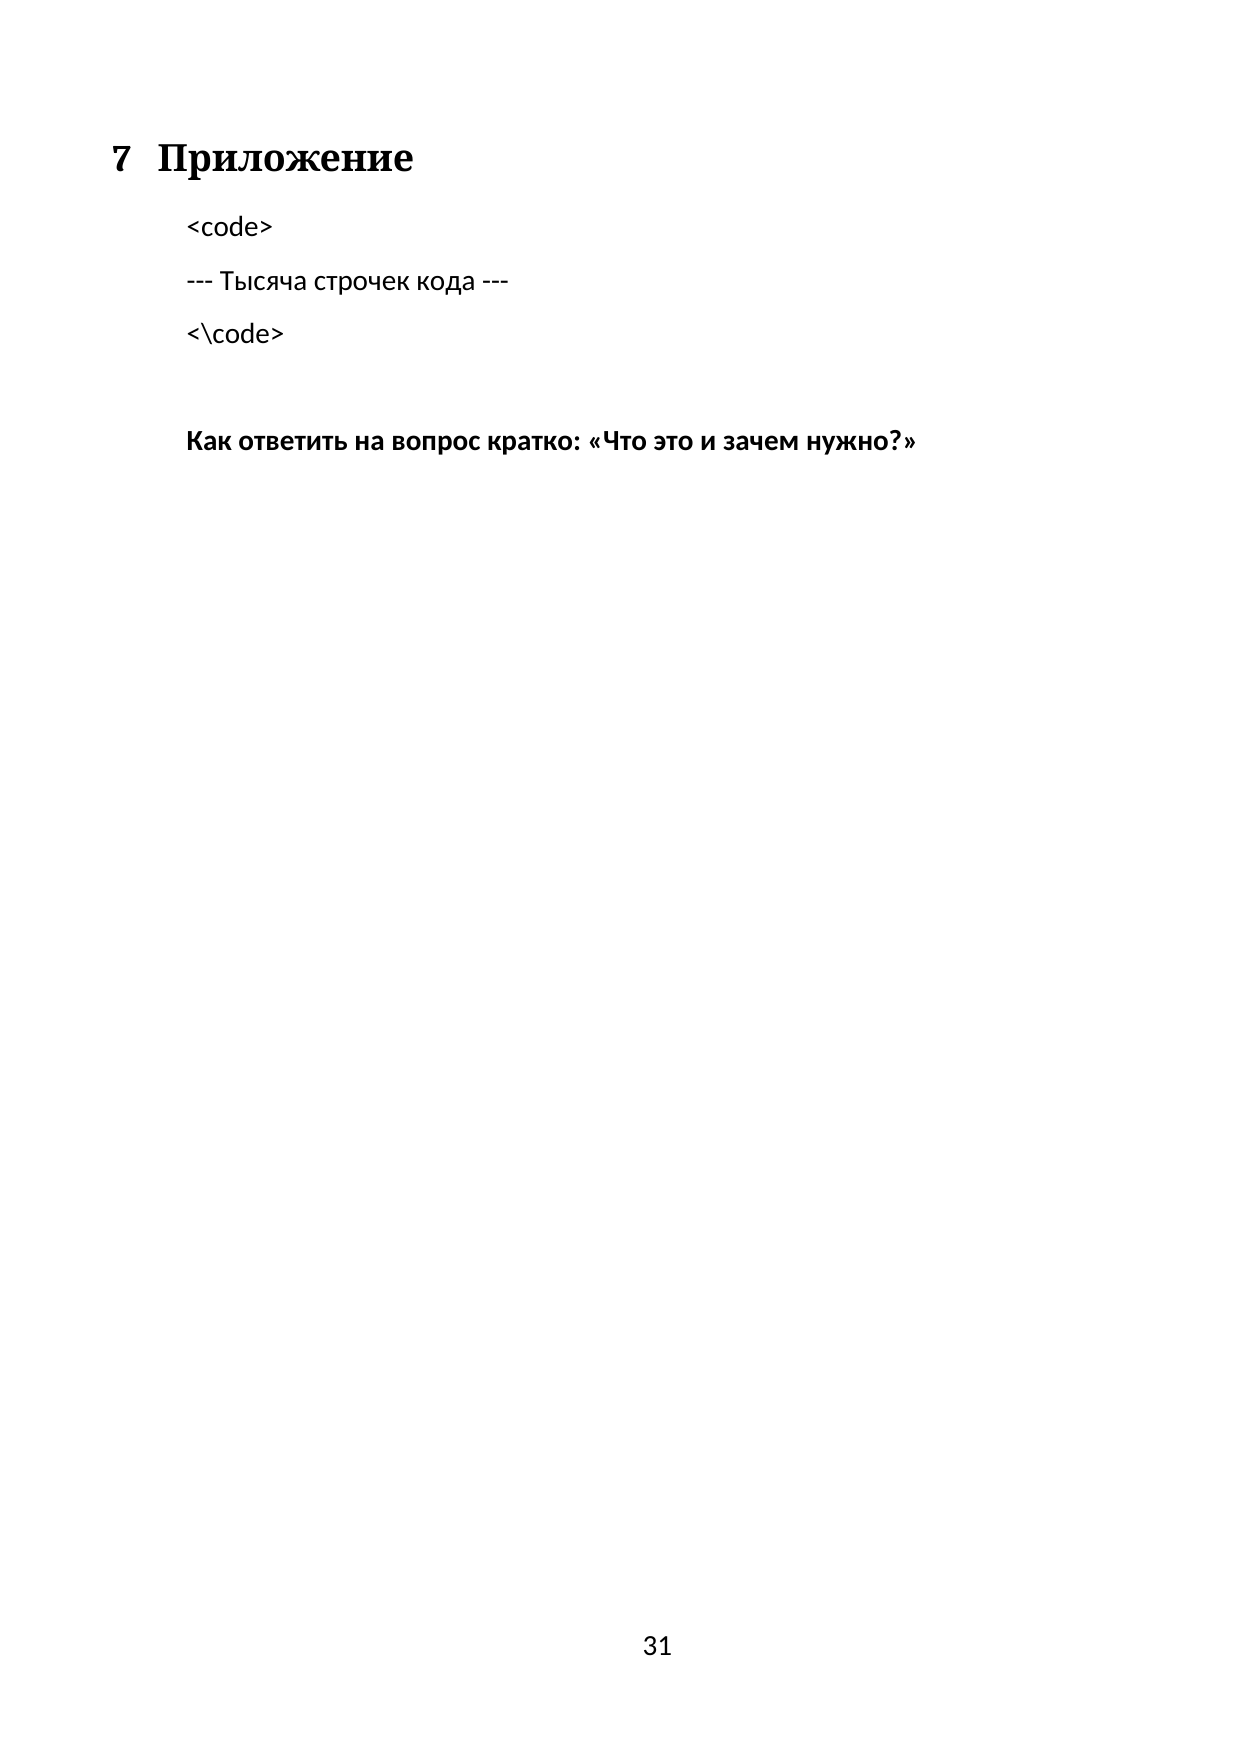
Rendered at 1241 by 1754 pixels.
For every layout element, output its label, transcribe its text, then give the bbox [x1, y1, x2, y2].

text Как ответить на вопрос кратко: «Что это и зачем нужно?» [186, 422, 620, 458]
text <\code> [186, 315, 1128, 351]
subtitle Приложение [112, 137, 1128, 181]
text Как ответить на вопрос кратко: «Что это и зачем нужно?» [902, 422, 1128, 458]
text --- Тысяча строчек кода --- [186, 262, 1128, 297]
text <code> [186, 208, 1128, 244]
